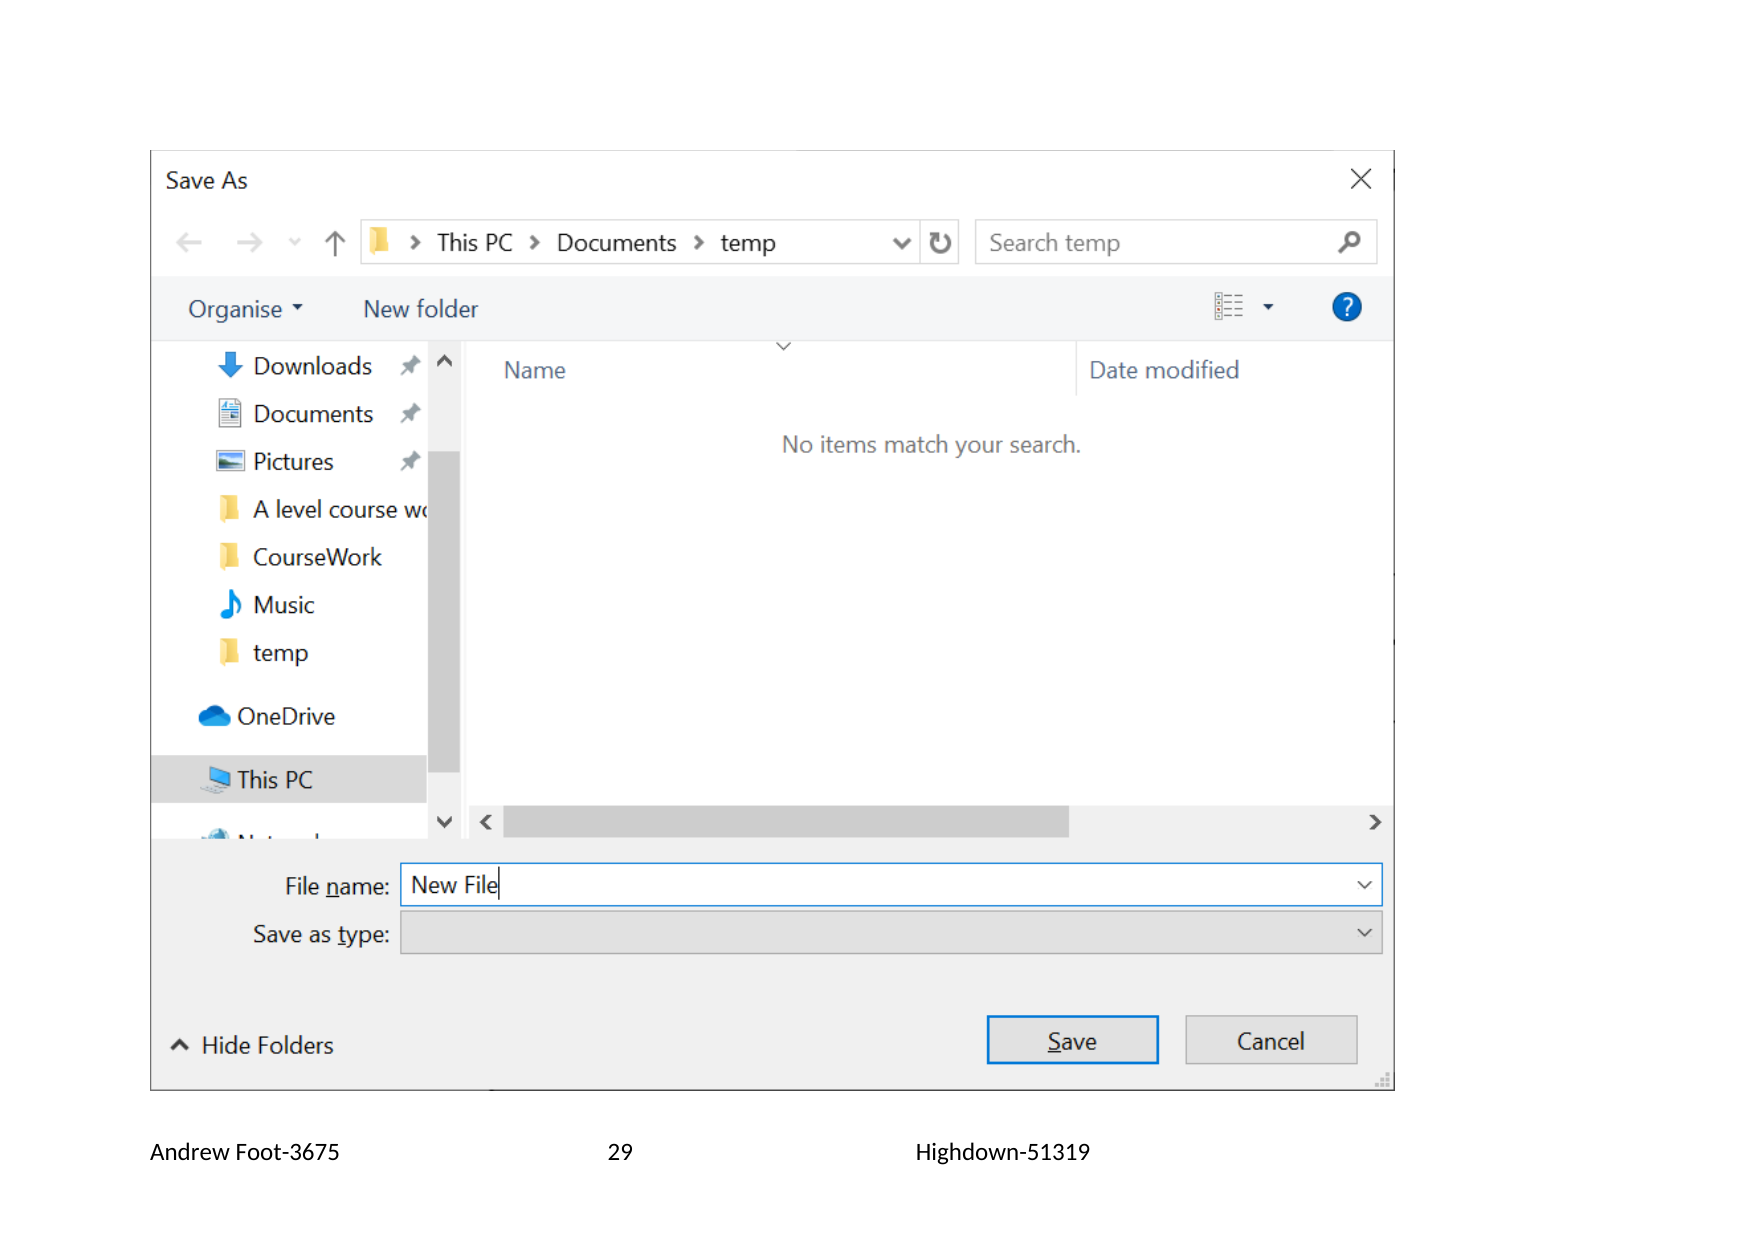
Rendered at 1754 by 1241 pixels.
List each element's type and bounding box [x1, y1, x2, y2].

picture [150, 150, 1395, 1091]
